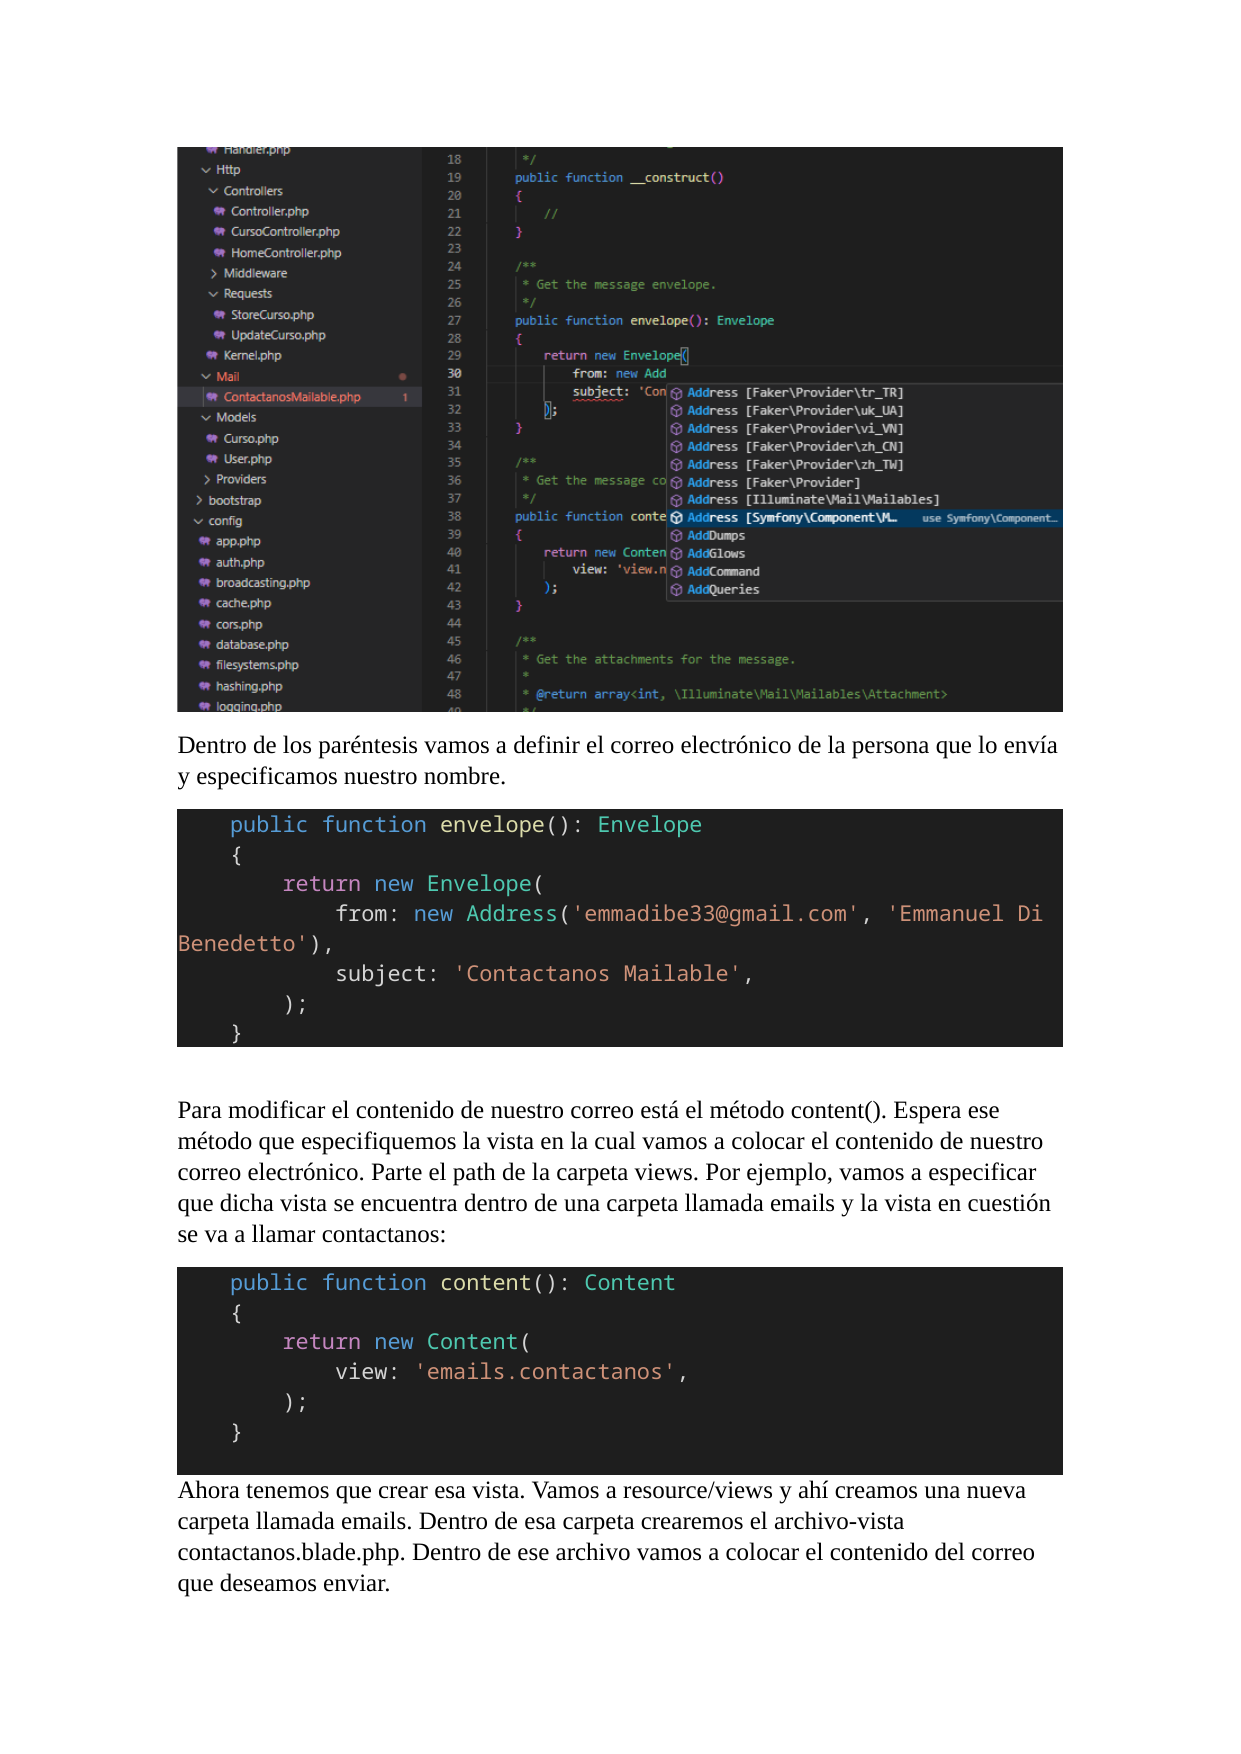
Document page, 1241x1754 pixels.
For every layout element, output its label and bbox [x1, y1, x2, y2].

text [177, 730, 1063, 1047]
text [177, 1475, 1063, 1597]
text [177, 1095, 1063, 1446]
picture [177, 147, 1063, 712]
